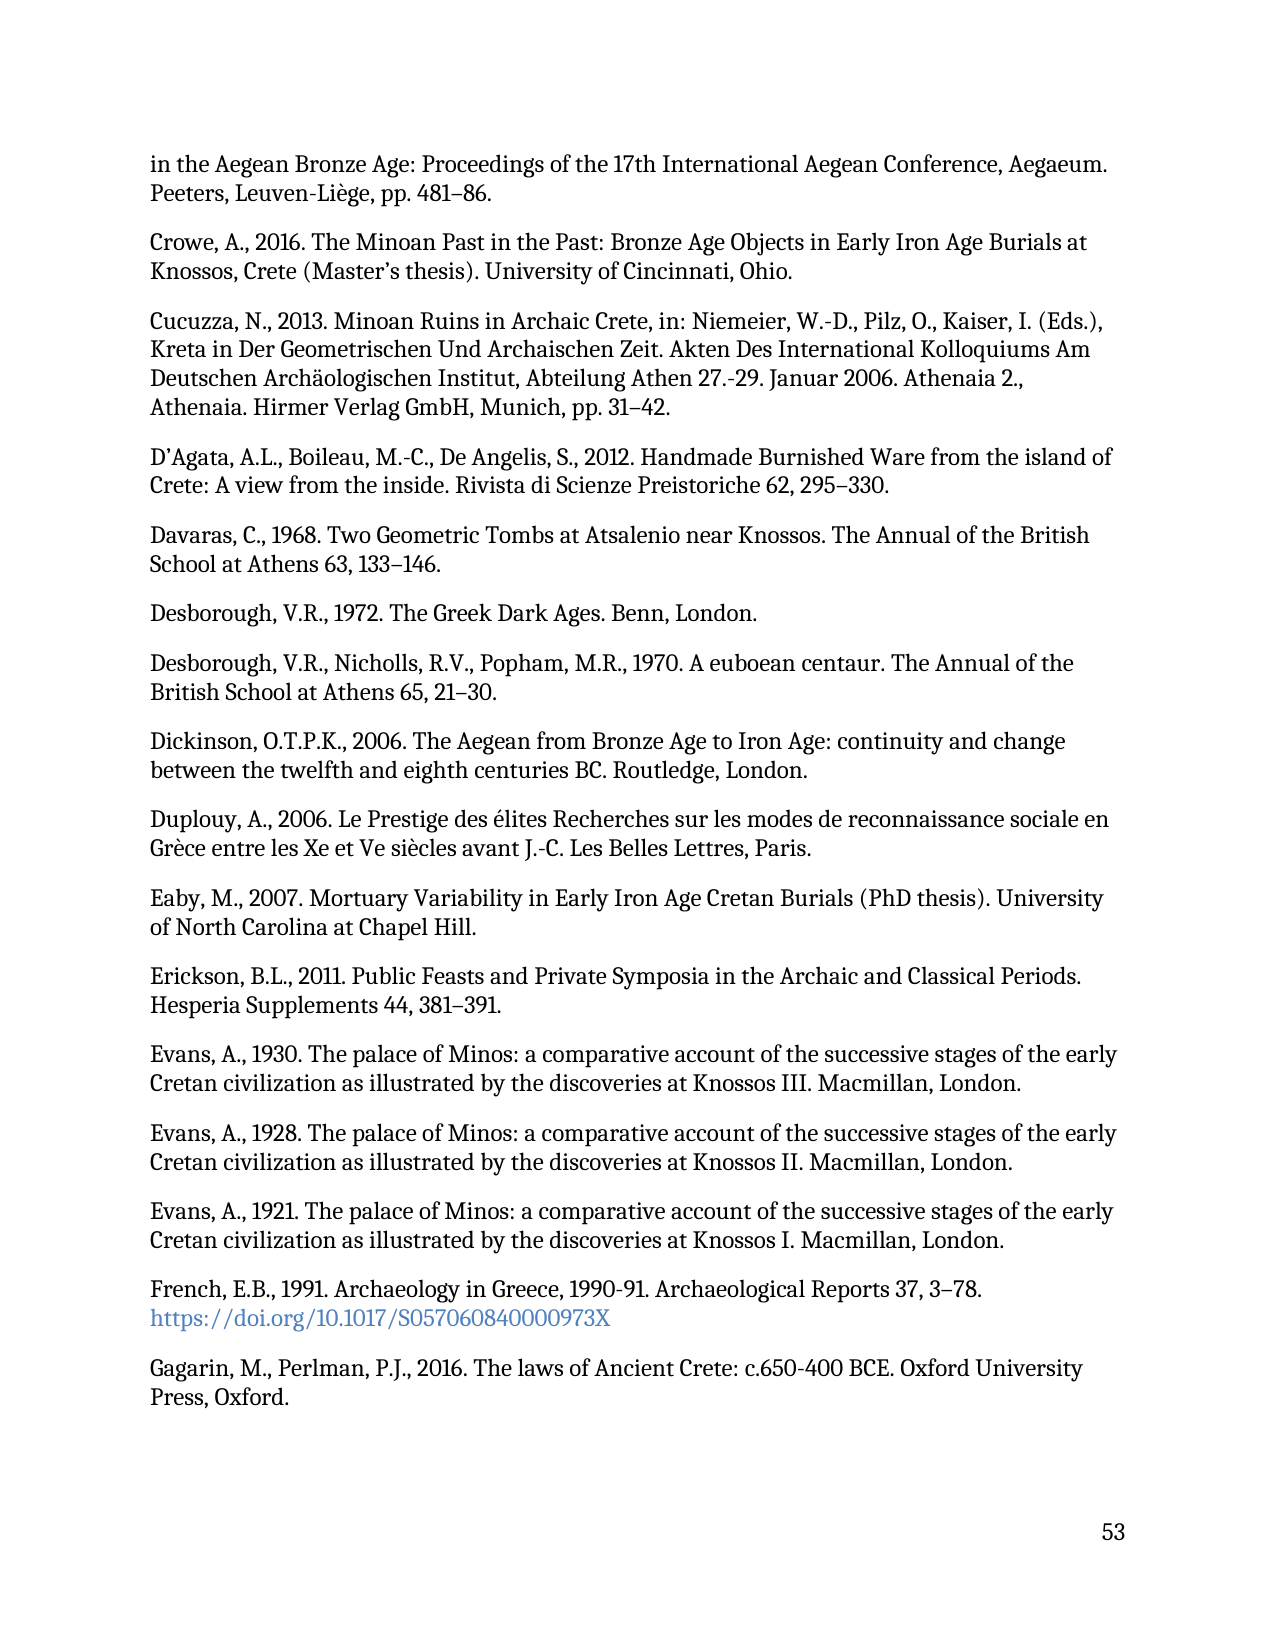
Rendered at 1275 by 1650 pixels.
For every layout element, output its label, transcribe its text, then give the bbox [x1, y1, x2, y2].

text Davaras, C., 1968. Two Geometric Tombs at Atsalenio near Knossos. The Annual of the British School at Athens 63, 133–146. [150, 521, 1125, 578]
text French, E.B., 1991. Archaeology in Greece, 1990-91. Archaeological Reports 37, 3–78. https://doi.org/10.1017/S057060840000973X [150, 1275, 1125, 1333]
text D’Agata, A.L., Boileau, M.-C., De Angelis, S., 2012. Handmade Burnished Ware from the island of Crete: A view from the inside. Rivista di Scienze Preistoriche 62, 295–330. [150, 442, 1125, 500]
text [150, 150, 1125, 207]
text Evans, A., 1921. The palace of Minos: a comparative account of the successive stages of the early Cretan civilization as illustrated by the discoveries at Knossos I. Macmillan, London. [150, 1197, 1125, 1254]
text Evans, A., 1930. The palace of Minos: a comparative account of the successive stages of the early Cretan civilization as illustrated by the discoveries at Knossos III. Macmillan, London. [150, 1040, 1125, 1098]
text Eaby, M., 2007. Mortuary Variability in Early Iron Age Cretan Burials (PhD thesis). University of North Carolina at Chapel Hill. [150, 884, 1125, 941]
text Duplouy, A., 2006. Le Prestige des élites Recherches sur les modes de reconnaissance sociale en Grèce entre les Xe et Ve siècles avant J.-C. Les Belles Lettres, Paris. [150, 805, 1125, 863]
text Desborough, V.R., Nicholls, R.V., Popham, M.R., 1970. A euboean centaur. The Annual of the British School at Athens 65, 21–30. [150, 649, 1125, 706]
text Desborough, V.R., 1972. The Greek Dark Ages. Benn, London. [150, 599, 1125, 628]
text Crowe, A., 2016. The Minoan Past in the Past: Bronze Age Objects in Early Iron Age Burials at Knossos, Crete (Master’s thesis). University of Cincinnati, Ohio. [150, 228, 1125, 286]
text Dickinson, O.T.P.K., 2006. The Aegean from Bronze Age to Iron Age: continuity and change between the twelfth and eighth centuries BC. Routledge, London. [150, 727, 1125, 784]
text Evans, A., 1928. The palace of Minos: a comparative account of the successive stages of the early Cretan civilization as illustrated by the discoveries at Knossos II. Macmillan, London. [150, 1119, 1125, 1176]
text Erickson, B.L., 2011. Public Feasts and Private Symposia in the Archaic and Classical Periods. Hesperia Supplements 44, 381–391. [150, 962, 1125, 1019]
text Cucuzza, N., 2013. Minoan Ruins in Archaic Crete, in: Niemeier, W.-D., Pilz, O., Kaiser, I. (Eds.), Kreta in Der Geometrischen Und Archaischen Zeit. Akten Des International Kolloquiums Am Deutschen Archäologischen Institut, Abteilung Athen 27.-29. Januar 2006. Athenaia 2., Athenaia. Hirmer Verlag GmbH, Munich, pp. 31–42. [150, 307, 1125, 422]
text Gagarin, M., Perlman, P.J., 2016. The laws of Ancient Crete: c.650-400 BCE. Oxford University Press, Oxford. [150, 1354, 1125, 1411]
